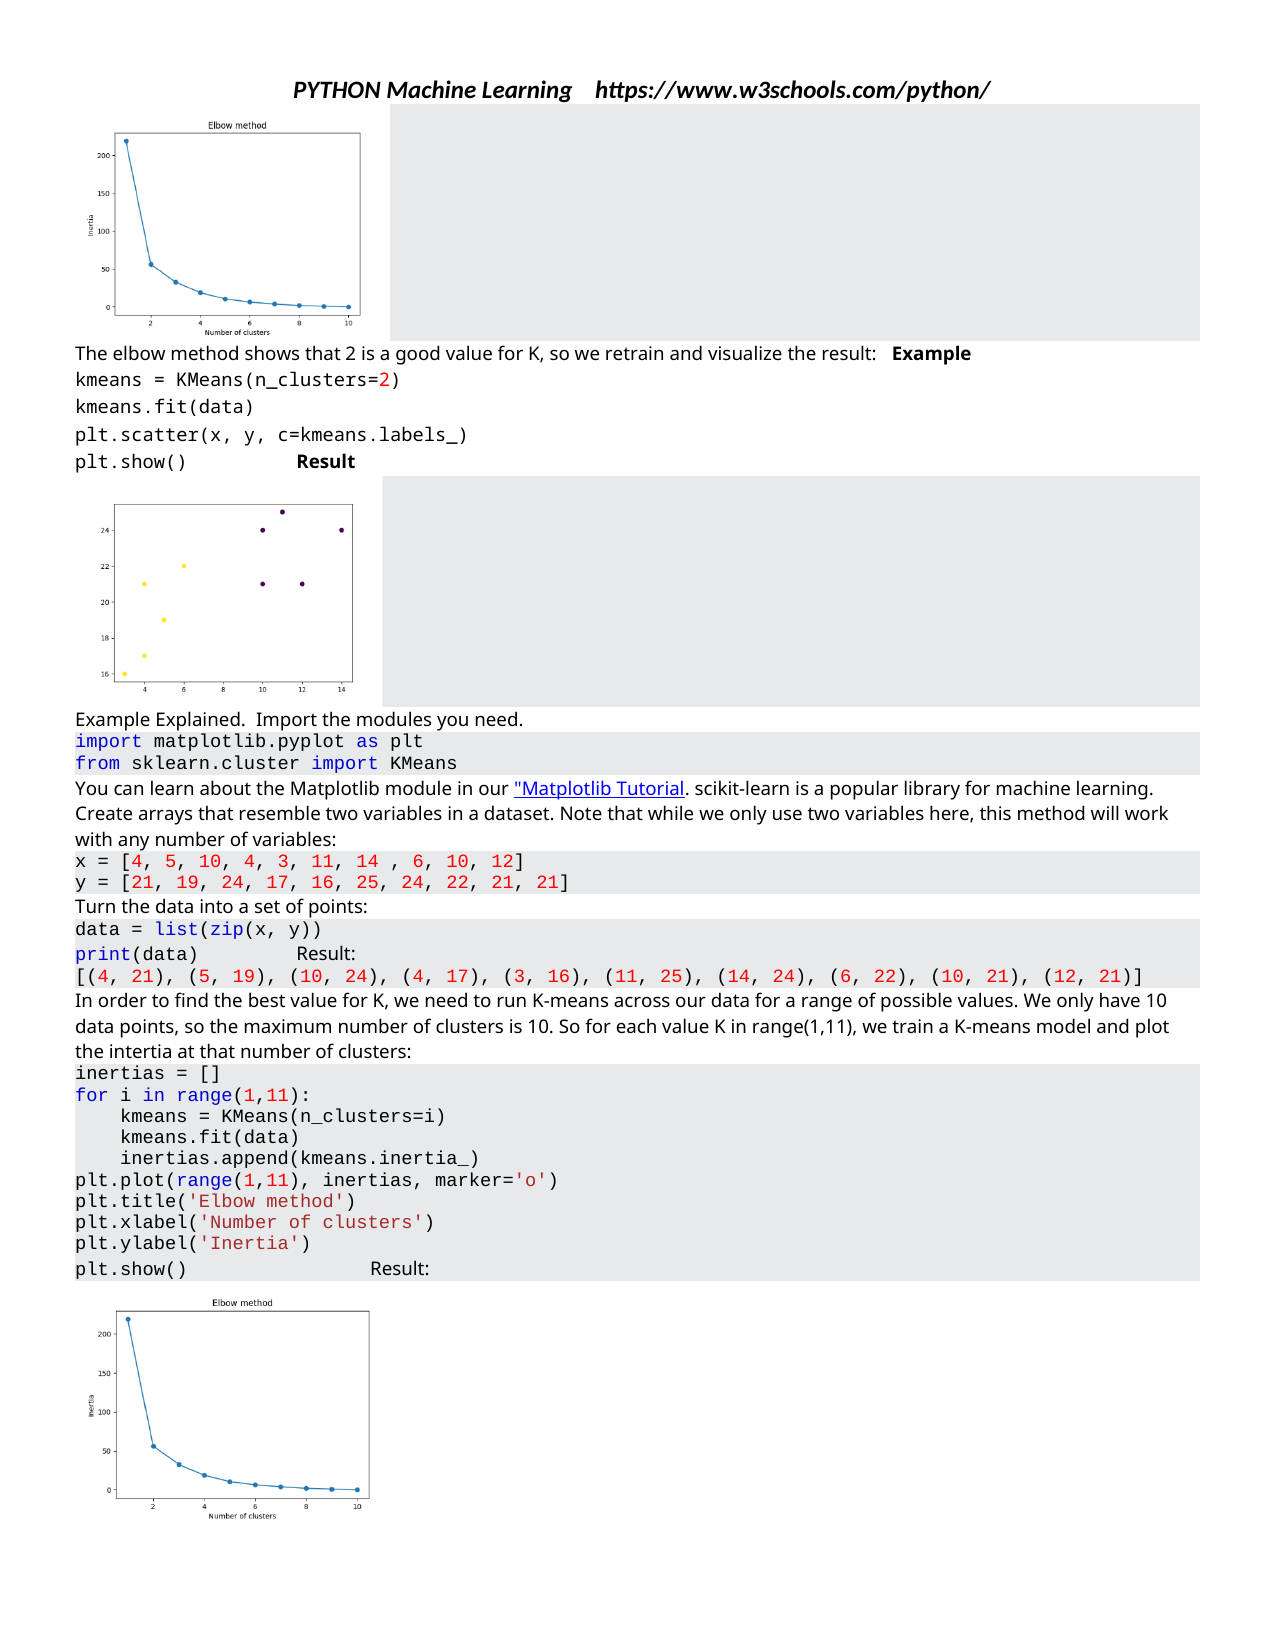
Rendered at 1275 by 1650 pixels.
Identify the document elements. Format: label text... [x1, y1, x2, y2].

picture [75, 1281, 400, 1525]
text You can learn about the Matplotlib module in our "Matplotlib Tutorial. scikit-learn is a popular library for machine learning. Create arrays that resemble two variables in a dataset. Note that while we only use two variables here, this method will work with any number of variables: [75, 775, 1200, 851]
text data = list(zip(x, y)) print(data) Result: [75, 919, 1200, 966]
picture [75, 476, 383, 707]
text inertias = [] for i in range(1,11): kmeans = KMeans(n_clusters=i) kmeans.fit(data) inertias.append(kmeans.inertia_) plt.plot(range(1,11), inertias, marker='o') plt.title('Elbow method') plt.xlabel('Number of clusters') plt.ylabel('Inertia') plt.show() Result: [75, 1064, 1200, 1281]
text x = [4, 5, 10, 4, 3, 11, 14 , 6, 10, 12] y = [21, 19, 24, 17, 16, 25, 24, 22, 21, 21] [75, 851, 1200, 894]
text The elbow method shows that 2 is a good value for K, so we retrain and visualize the result: Example [75, 341, 1200, 366]
subtitle Example Explained. Import the modules you need. [75, 707, 1200, 732]
text In order to find the best value for K, we need to run K-means across our data for a range of possible values. We only have 10 data points, so the maximum number of clusters is 10. So for each value K in range(1,11), we train a K-means model and plot the intertia at that number of clusters: [75, 988, 1200, 1064]
text [(4, 21), (5, 19), (10, 24), (4, 17), (3, 16), (11, 25), (14, 24), (6, 22), (10, 21), (12, 21)] [75, 966, 1200, 988]
text kmeans = KMeans(n_clusters=2) kmeans.fit(data) plt.scatter(x, y, c=kmeans.labels_) plt.show() Result [75, 366, 1200, 474]
text Turn the data into a set of points: [75, 894, 1200, 919]
picture [75, 104, 391, 341]
text import matplotlib.pyplot as plt from sklearn.cluster import KMeans [75, 732, 1200, 775]
